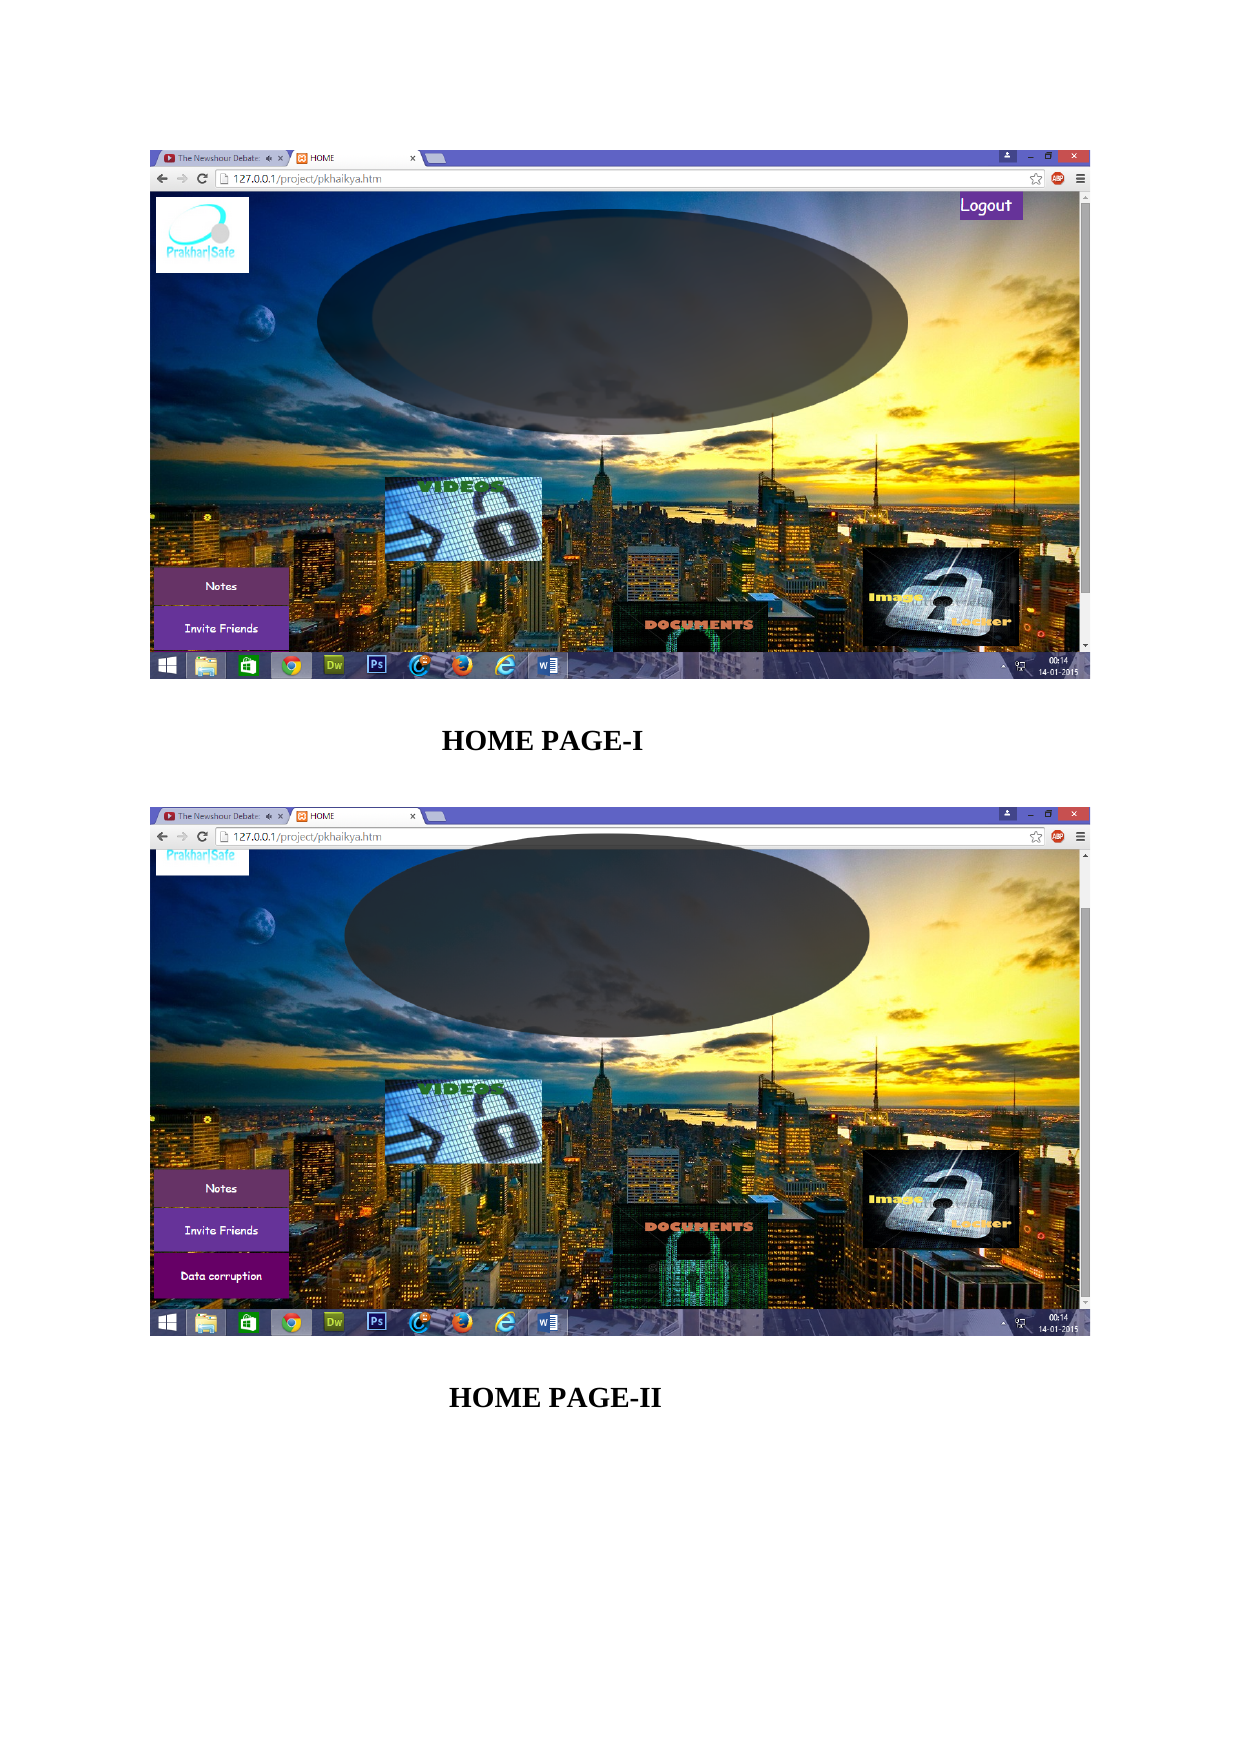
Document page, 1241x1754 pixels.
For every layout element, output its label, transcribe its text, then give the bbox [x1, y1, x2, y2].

picture [150, 150, 1091, 679]
text HOME PAGE-II [150, 1381, 1090, 1414]
text HOME PAGE-I [150, 723, 1090, 757]
picture [150, 807, 1091, 1336]
